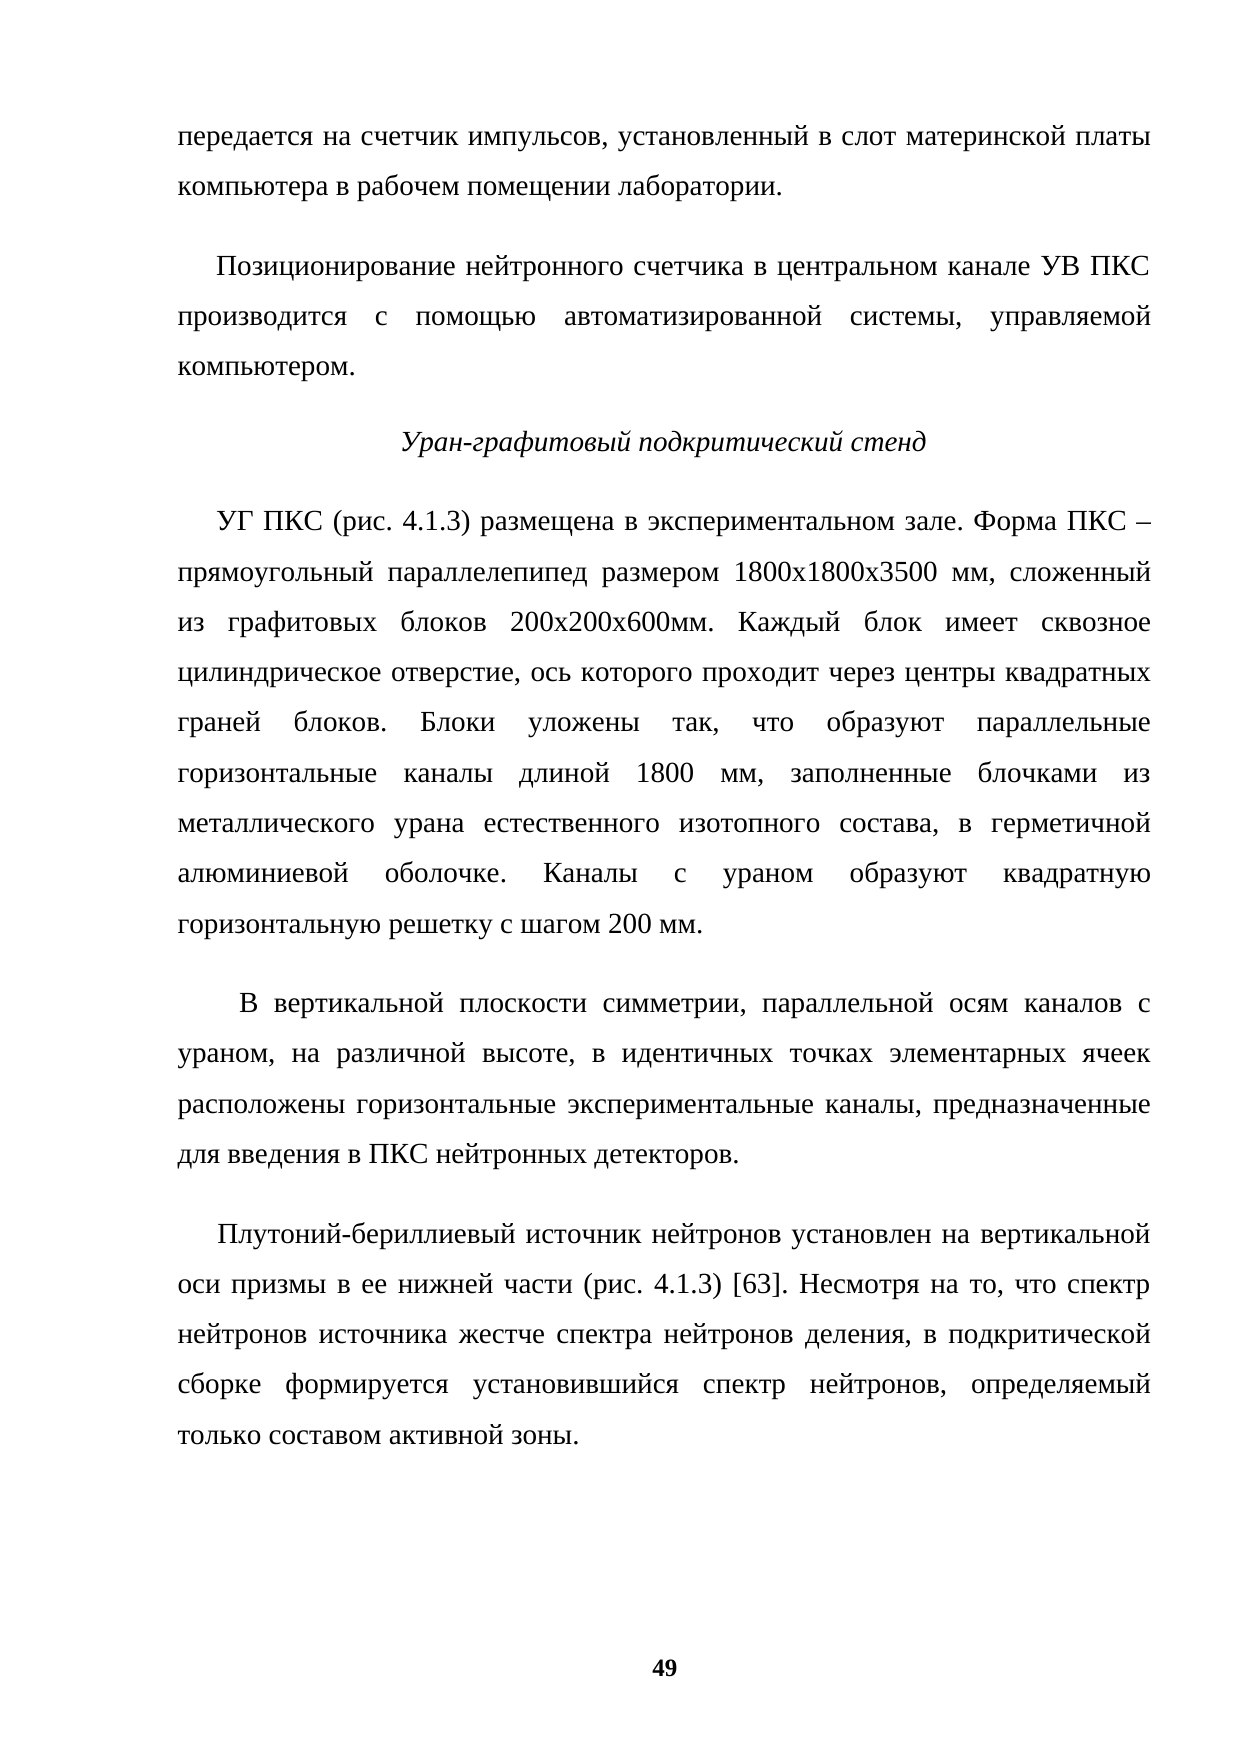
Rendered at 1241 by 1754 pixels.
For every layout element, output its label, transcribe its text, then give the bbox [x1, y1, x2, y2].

text Уран-графитовый подкритический стенд [177, 424, 1152, 457]
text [177, 118, 1152, 202]
text Плутоний-бериллиевый источник нейтронов установлен на вертикальной оси призмы в ее нижней части (рис. 4.1.3) [63]. Несмотря на то, что спектр нейтронов источника жестче спектра нейтронов деления, в подкритической сборке формируется установившийся спектр нейтронов, определяемый только составом активной зоны. [177, 1216, 1152, 1451]
text УГ ПКС (рис. 4.1.3) размещена в экспериментальном зале. Форма ПКС – прямоугольный параллелепипед размером 1800х1800х3500 мм, сложенный из графитовых блоков 200х200х600мм. Каждый блок имеет сквозное цилиндрическое отверстие, ось которого проходит через центры квадратных граней блоков. Блоки уложены так, что образуют параллельные горизонтальные каналы длиной 1800 мм, заполненные блочками из металлического урана естественного изотопного состава, в герметичной алюминиевой оболочке. Каналы с ураном образуют квадратную горизонтальную решетку с шагом 200 мм. [177, 503, 1152, 939]
text Позиционирование нейтронного счетчика в центральном канале УВ ПКС производится с помощью автоматизированной системы, управляемой компьютером. [177, 248, 1152, 382]
text В вертикальной плоскости симметрии, параллельной осям каналов с ураном, на различной высоте, в идентичных точках элементарных ячеек расположены горизонтальные экспериментальные каналы, предназначенные для введения в ПКС нейтронных детекторов. [177, 985, 1152, 1170]
